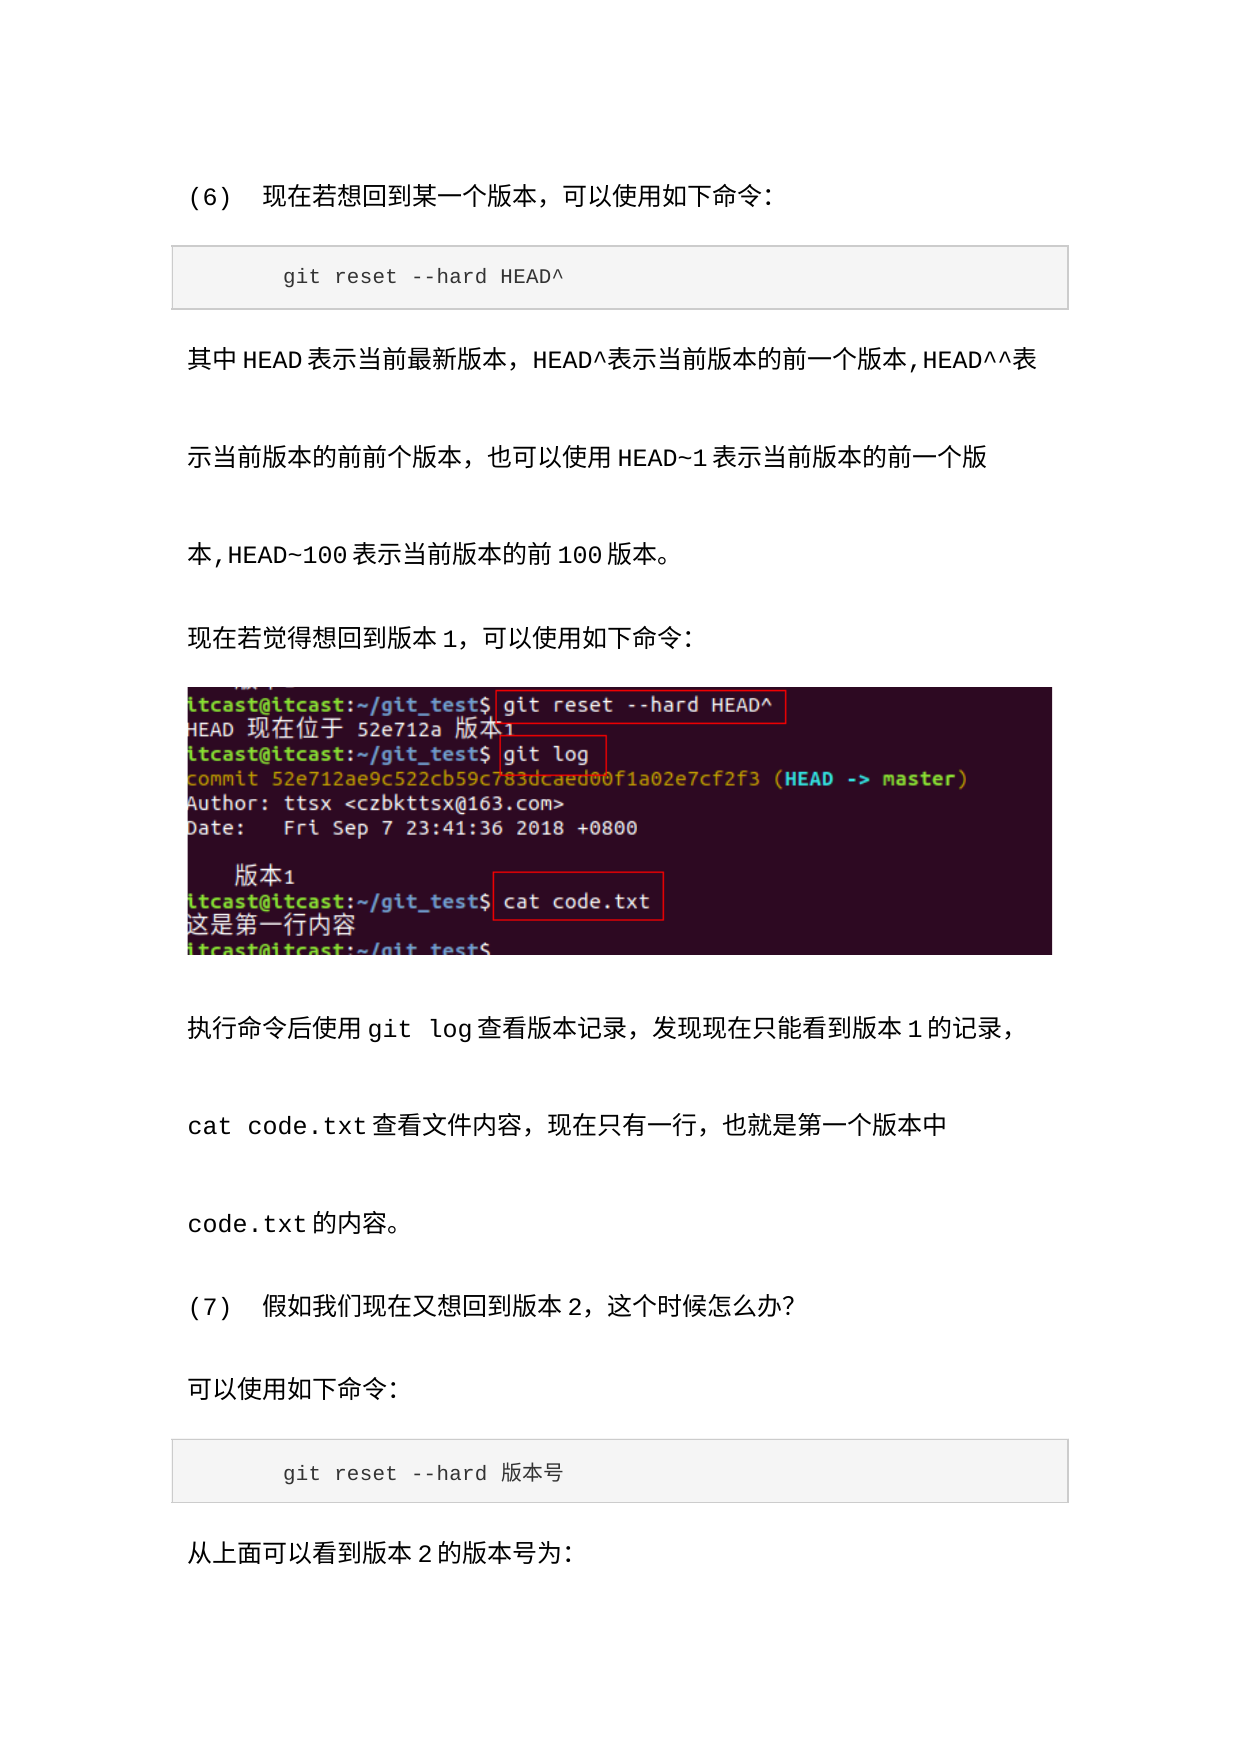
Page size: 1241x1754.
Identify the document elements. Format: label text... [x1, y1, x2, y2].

text git reset --hard HEAD^ [173, 247, 1067, 308]
text 现在若觉得想回到版本1，可以使用如下命令： [187, 604, 1053, 669]
text git reset --hard 版本号 [173, 1440, 1067, 1502]
text 执行命令后使用git log查看版本记录，发现现在只能看到版本1的记录，cat code.txt查看文件内容，现在只有一行，也就是第一个版本中code.txt的内容。 [187, 994, 1053, 1254]
list 假如我们现在又想回到版本2，这个时候怎么办？ [187, 1272, 1053, 1337]
text 其中HEAD表示当前最新版本，HEAD^表示当前版本的前一个版本,HEAD^^表示当前版本的前前个版本，也可以使用HEAD~1表示当前版本的前一个版本,HEAD~100表示当前版本的前100版本。 [187, 326, 1053, 586]
picture [187, 687, 1053, 955]
list 现在若想回到某一个版本，可以使用如下命令： [187, 162, 1053, 227]
text 可以使用如下命令： [187, 1355, 1053, 1420]
text 从上面可以看到版本2的版本号为： [187, 1519, 1053, 1584]
